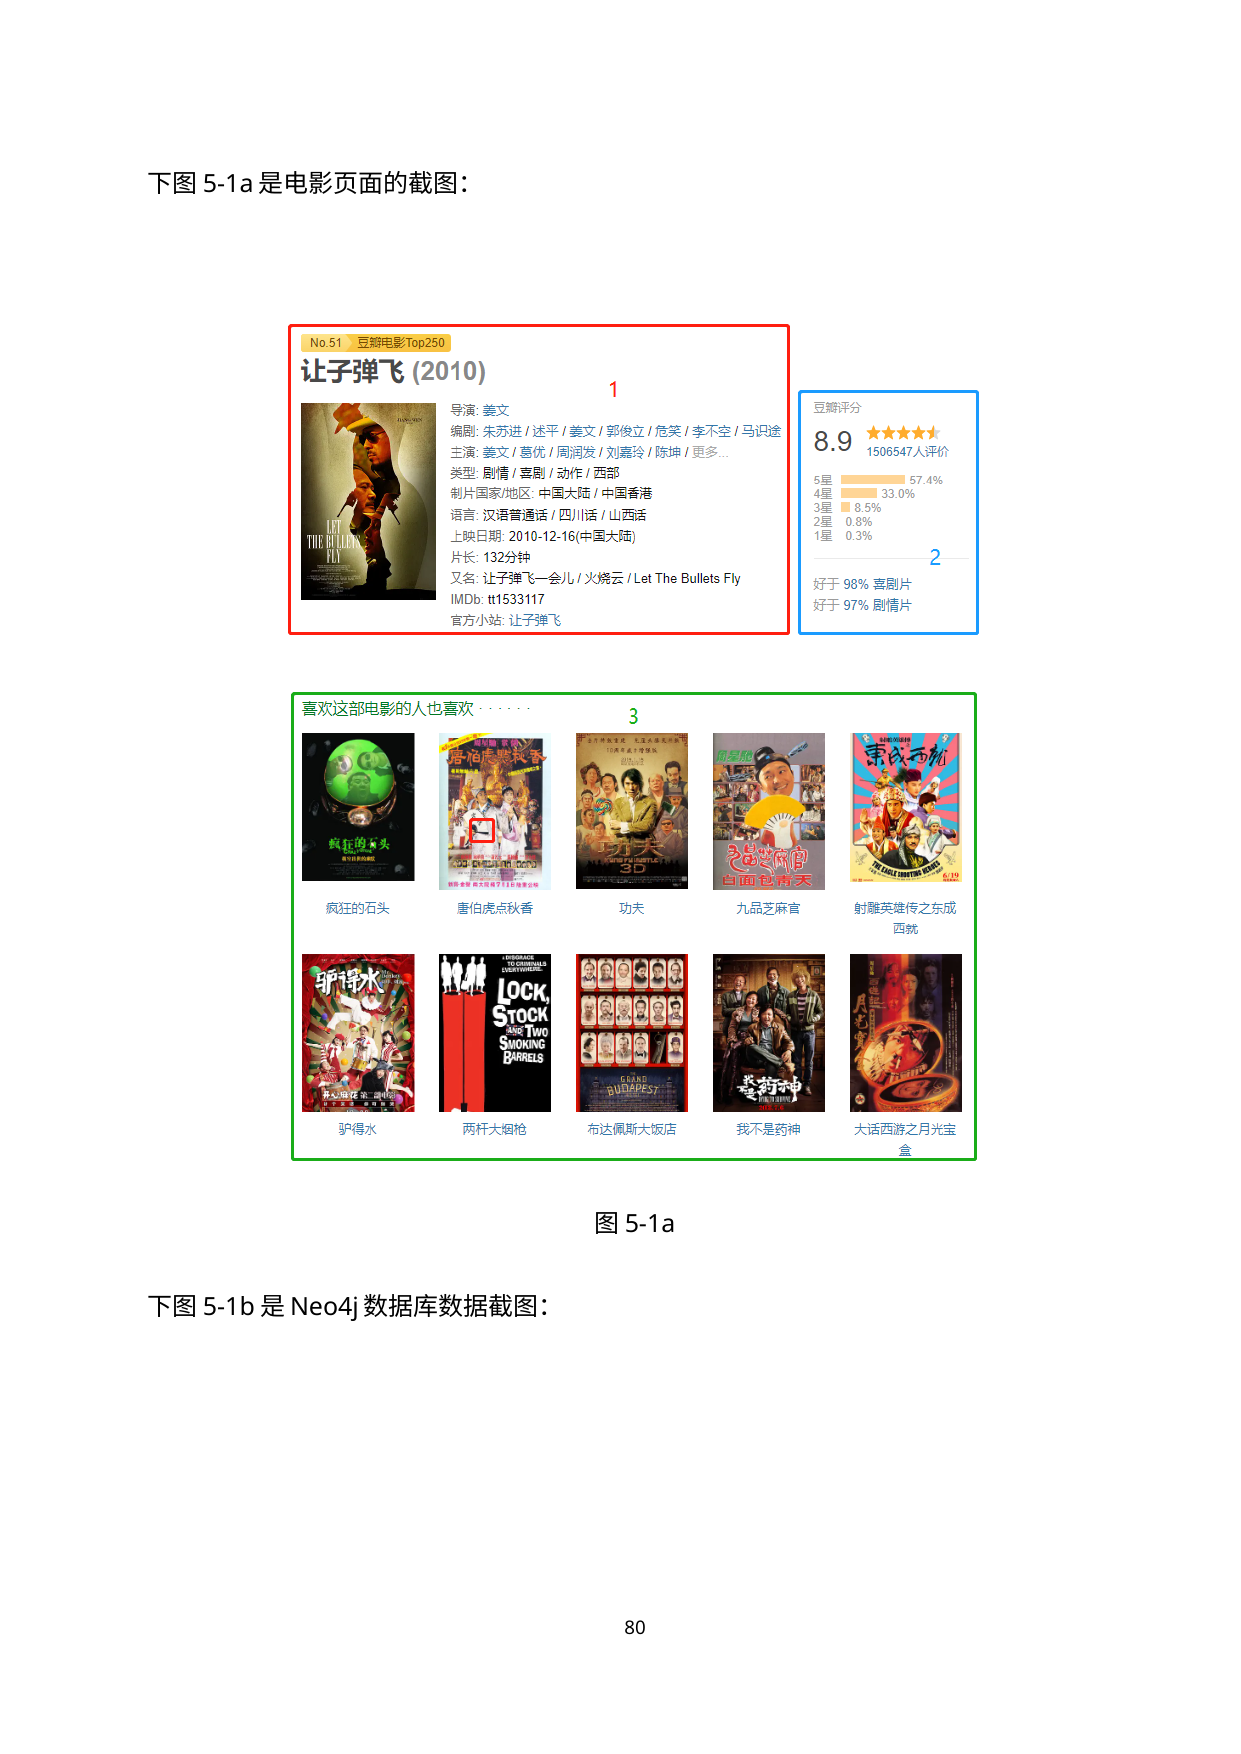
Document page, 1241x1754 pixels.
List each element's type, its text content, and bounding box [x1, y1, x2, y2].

picture [283, 687, 986, 1165]
picture [279, 314, 991, 652]
list 图5-1a [148, 1189, 1122, 1254]
list 下图5-1a是电影页面的截图： [148, 149, 1122, 214]
list 下图5-1b是Neo4j数据库数据截图： [148, 1272, 1122, 1337]
